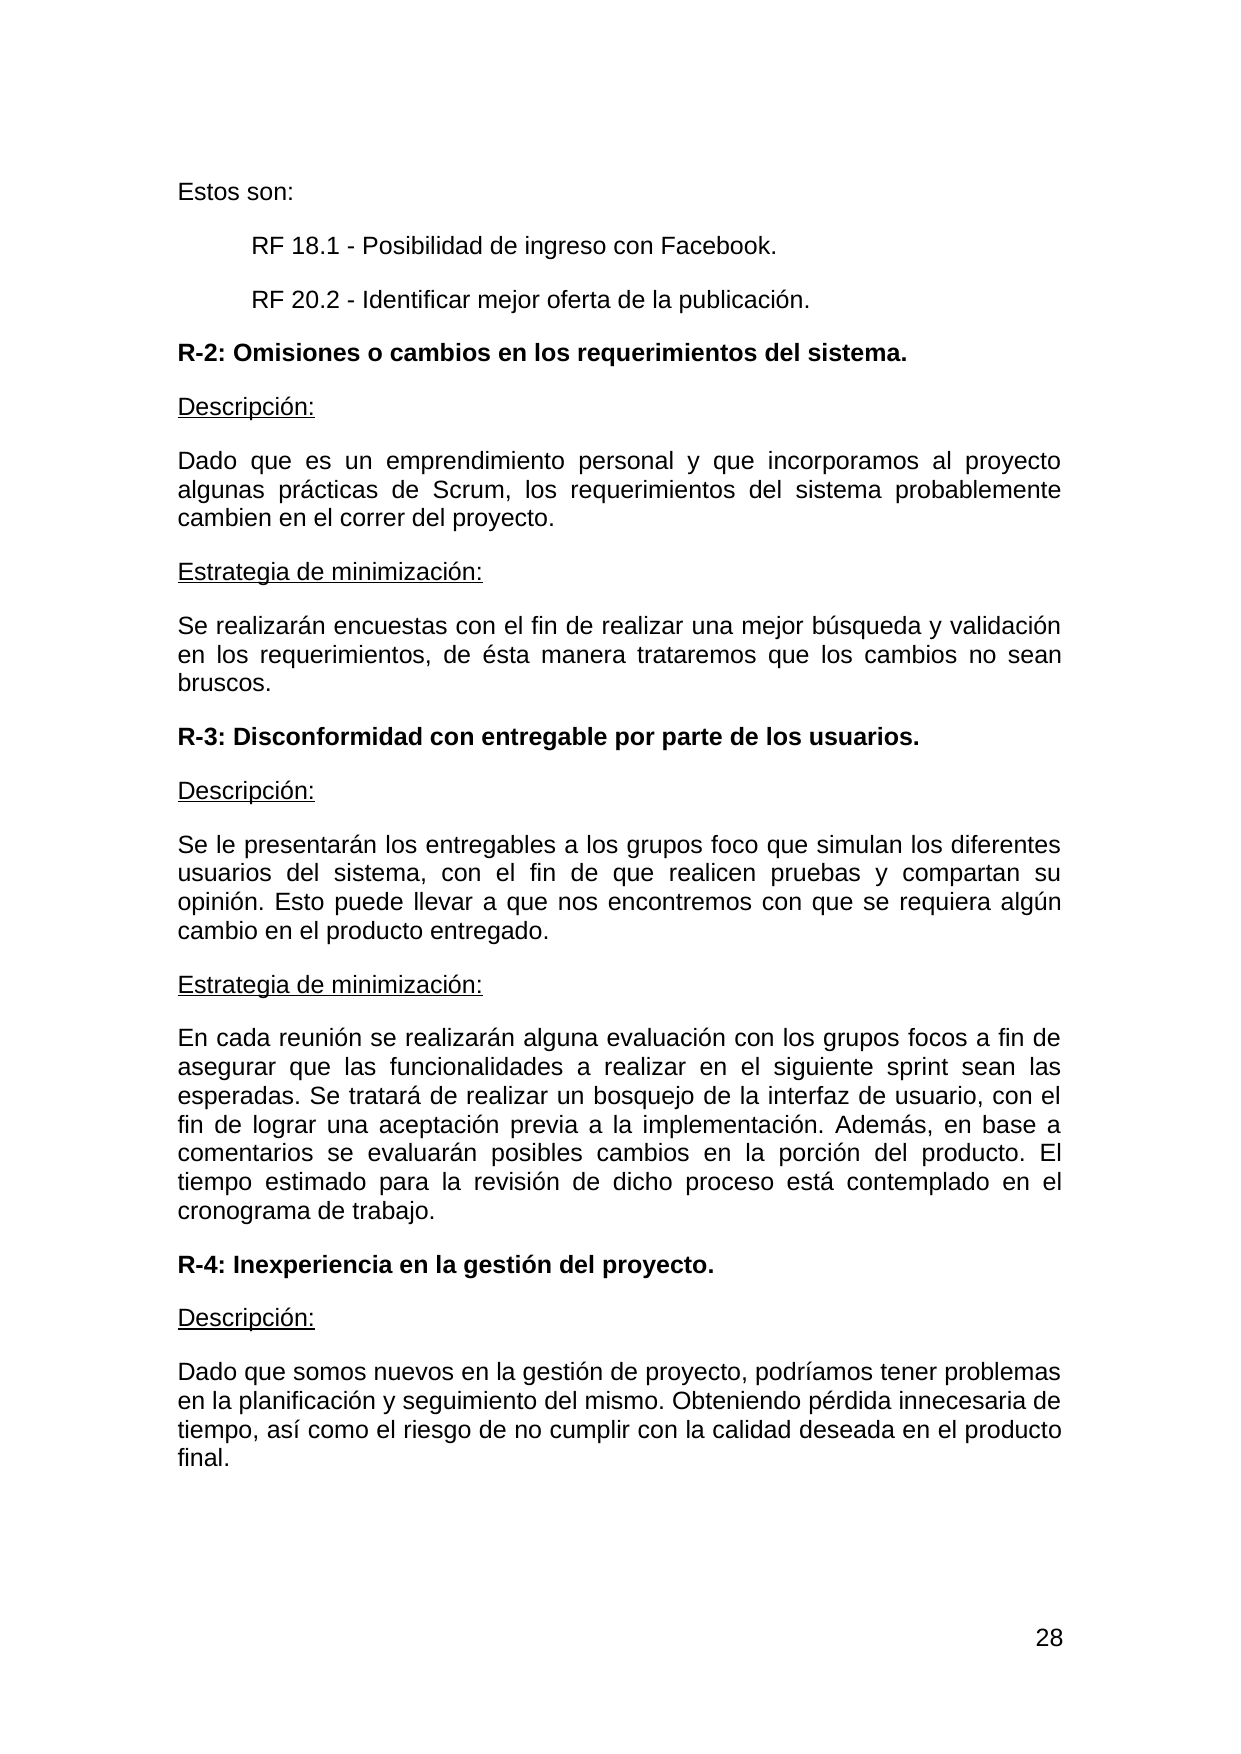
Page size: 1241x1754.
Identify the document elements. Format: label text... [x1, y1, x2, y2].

text RF 20.2 - Identificar mejor oferta de la publicación. [177, 285, 1063, 313]
text RF 18.1 - Posibilidad de ingreso con Facebook. [177, 231, 1063, 260]
text Se le presentarán los entregables a los grupos foco que simulan los diferentes usuarios del sistema, con el fin de que realicen pruebas y compartan su opinión. Esto puede llevar a que nos encontremos con que se requiera algún cambio en el producto entregado. [177, 830, 1063, 945]
text Descripción: [177, 776, 1063, 805]
text Dado que somos nuevos en la gestión de proyecto, podríamos tener problemas en la planificación y seguimiento del mismo. Obteniendo pérdida innecesaria de tiempo, así como el riesgo de no cumplir con la calidad deseada en el producto final. [177, 1357, 1063, 1472]
text Descripción: [177, 1303, 1063, 1332]
text Estrategia de minimización: [177, 970, 1063, 998]
text R-2: Omisiones o cambios en los requerimientos del sistema. [177, 338, 1063, 367]
text Dado que es un emprendimiento personal y que incorporamos al proyecto algunas prácticas de Scrum, los requerimientos del sistema probablemente cambien en el correr del proyecto. [177, 446, 1063, 532]
text Se realizarán encuestas con el fin de realizar una mejor búsqueda y validación en los requerimientos, de ésta manera trataremos que los cambios no sean bruscos. [177, 611, 1063, 697]
text En cada reunión se realizarán alguna evaluación con los grupos focos a fin de asegurar que las funcionalidades a realizar en el siguiente sprint sean las esperadas. Se tratará de realizar un bosquejo de la interfaz de usuario, con el fin de lograr una aceptación previa a la implementación. Además, en base a comentarios se evaluarán posibles cambios en la porción del producto. El tiempo estimado para la revisión de dicho proceso está contemplado en el cronograma de trabajo. [177, 1023, 1063, 1225]
text Descripción: [177, 392, 1063, 421]
text Estrategia de minimización: [177, 557, 1063, 586]
text R-3: Disconformidad con entregable por parte de los usuarios. [177, 722, 1063, 751]
text Estos son: [177, 177, 1063, 206]
text R-4: Inexperiencia en la gestión del proyecto. [177, 1250, 1063, 1278]
